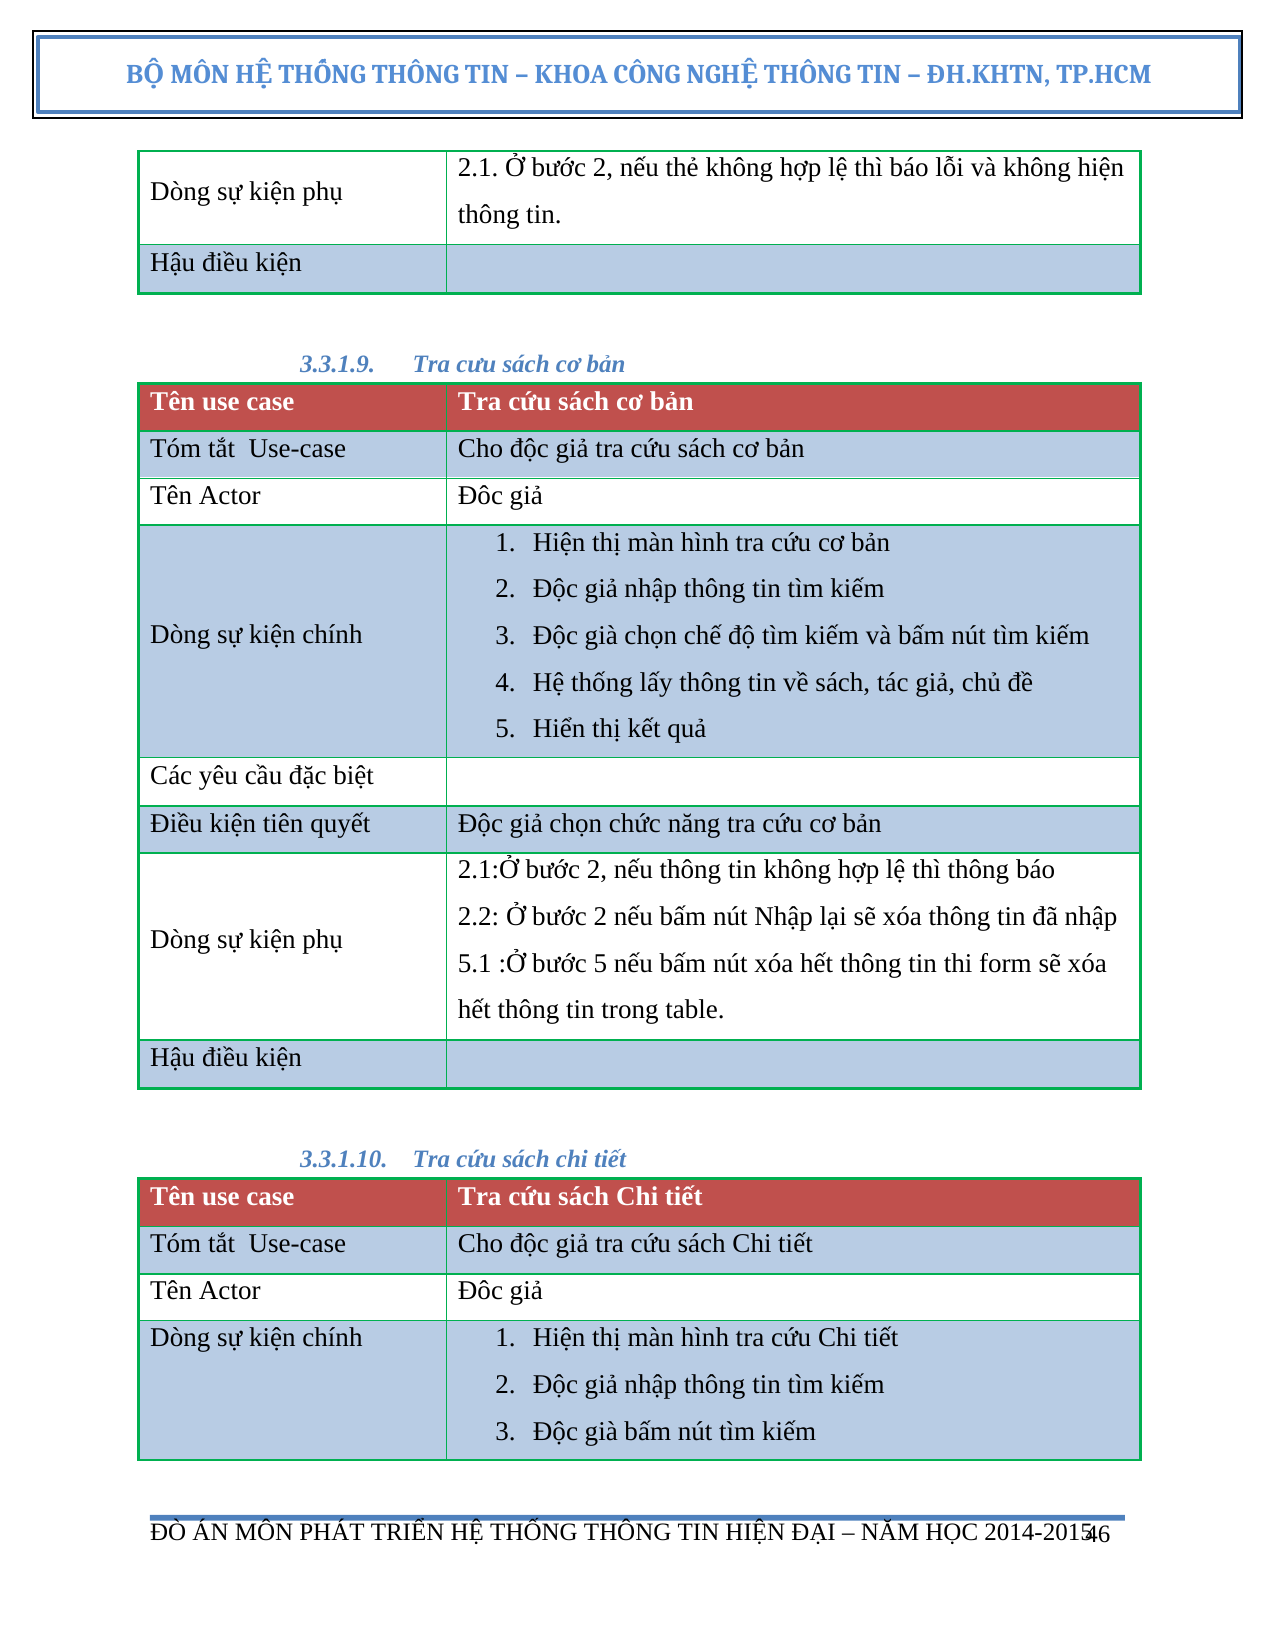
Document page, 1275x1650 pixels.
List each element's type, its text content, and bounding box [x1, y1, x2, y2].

subtitle Tra cứu sách chi tiết [300, 1144, 1125, 1173]
table_cell Dòng sự kiện phụ [140, 854, 446, 1039]
table_cell Độc giả chọn chức năng tra cứu cơ bản [447, 807, 1139, 852]
table_cell Hậu điều kiện [140, 1041, 446, 1087]
table_cell Dòng sự kiện chính [140, 1321, 446, 1459]
table_header Tên use case [140, 385, 446, 430]
subtitle Tra cưu sách cơ bản [300, 349, 1125, 378]
table_cell Dòng sự kiện chính [140, 526, 446, 757]
table_cell Dòng sự kiện phụ [140, 152, 446, 244]
table_cell Tên Actor [140, 1275, 446, 1320]
table_cell Cho độc giả tra cứu sách cơ bản [447, 432, 1139, 477]
table_cell Hiện thị màn hình tra cứu cơ bản Độc giả nhập thông tin tìm kiếm Độc già chọn chế độ tìm kiếm và bấm nút tìm kiếm Hệ thống lấy thông tin về sách, tác giả, chủ đề Hiển thị kết quả [447, 526, 1139, 757]
table_header Tên use case [140, 1180, 446, 1226]
table_cell Hậu điều kiện [140, 245, 446, 292]
table_cell Các yêu cầu đặc biệt [140, 758, 446, 805]
table_cell Đôc giả [447, 1275, 1139, 1320]
table_cell [447, 1041, 1139, 1087]
table_header Tra cứu sách cơ bản [447, 385, 1139, 430]
table_cell 2.1:Ở bước 2, nếu thông tin không hợp lệ thì thông báo 2.2: Ở bước 2 nếu bấm nút Nhập lại sẽ xóa thông tin đã nhập 5.1 :Ở bước 5 nếu bấm nút xóa hết thông tin thi form sẽ xóa hết thông tin trong table. [447, 854, 1139, 1039]
table_cell Đôc giả [447, 479, 1139, 524]
table_cell 2.1. Ở bước 2, nếu thẻ không hợp lệ thì báo lỗi và không hiện thông tin. [447, 152, 1139, 244]
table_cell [447, 1321, 1139, 1459]
table_header Tra cứu sách Chi tiết [447, 1180, 1139, 1226]
table_cell [447, 758, 1139, 805]
table_cell Cho độc giả tra cứu sách Chi tiết [447, 1227, 1139, 1273]
table_cell Tóm tắt Use-case [140, 1227, 446, 1273]
table_cell Tóm tắt Use-case [140, 432, 446, 477]
table_cell Tên Actor [140, 479, 446, 524]
table_cell [447, 245, 1139, 292]
table_cell Điều kiện tiên quyết [140, 807, 446, 852]
